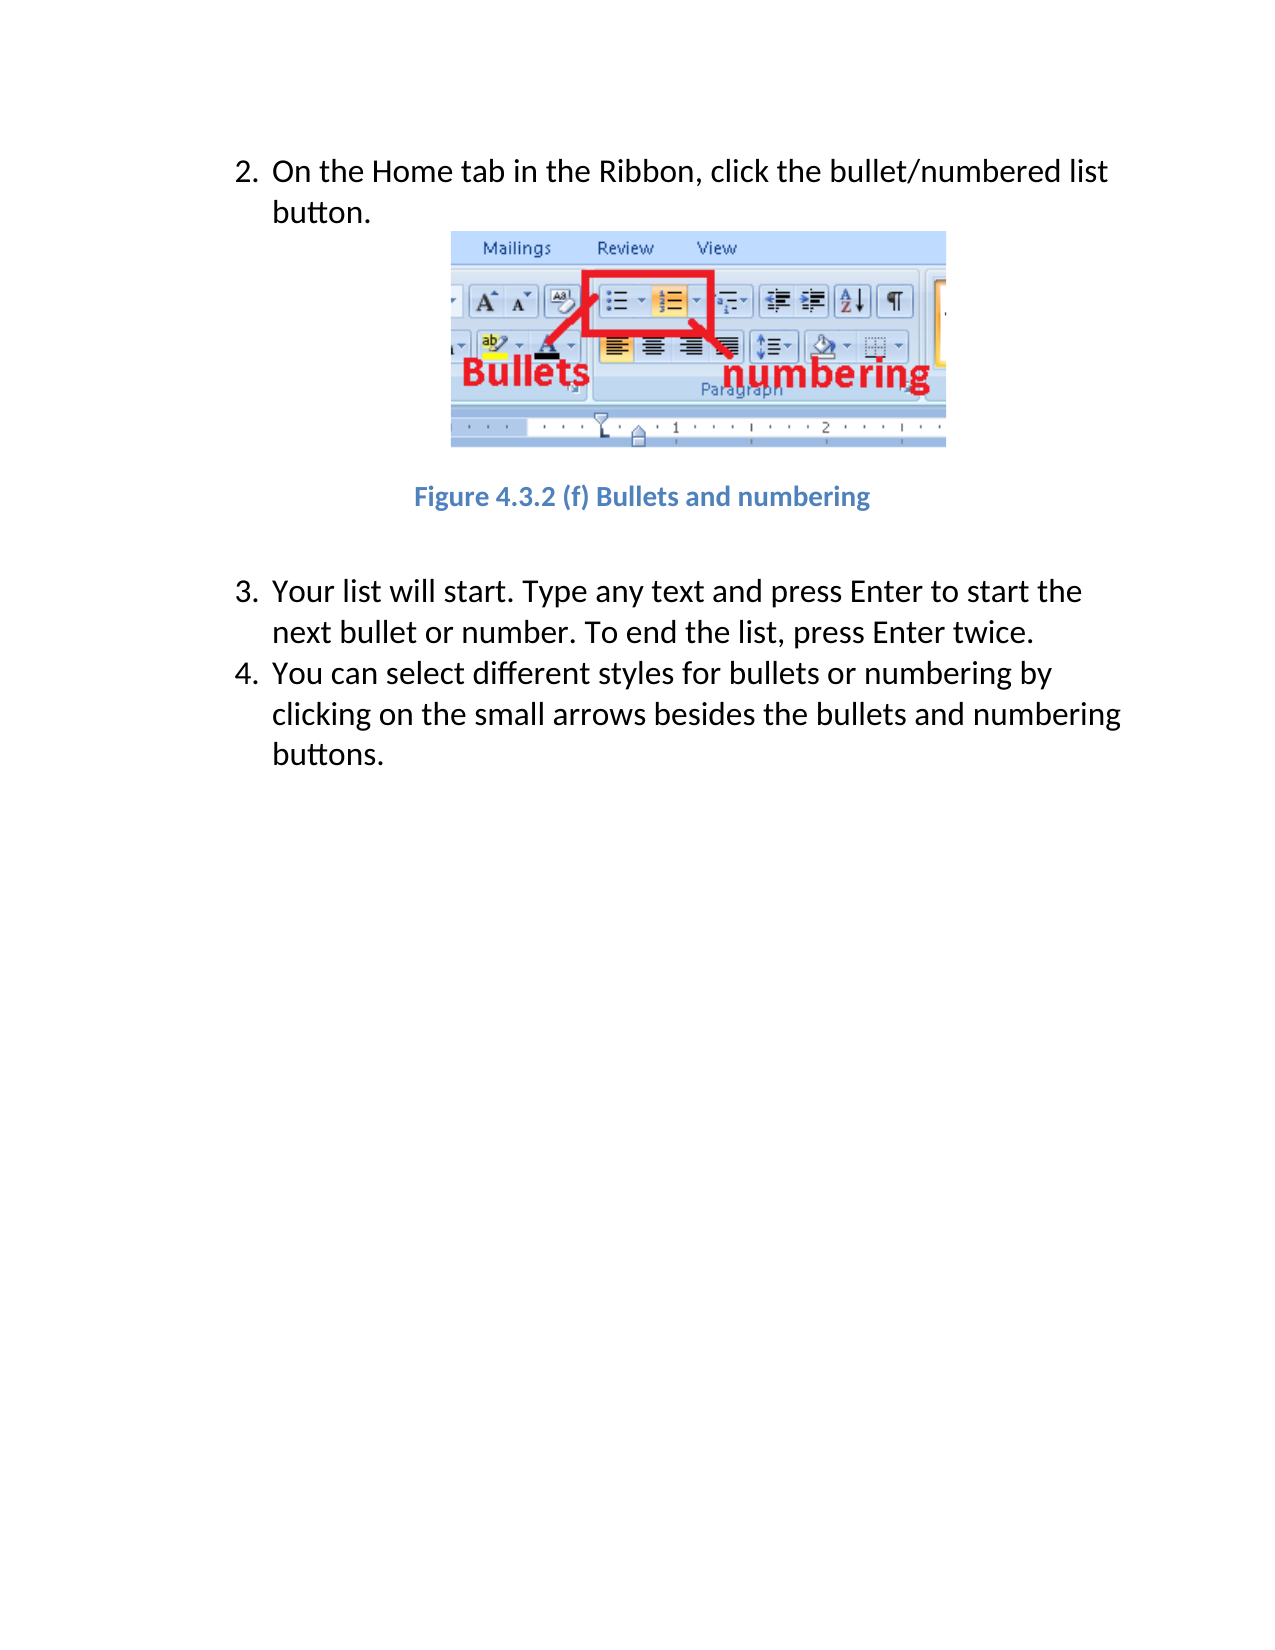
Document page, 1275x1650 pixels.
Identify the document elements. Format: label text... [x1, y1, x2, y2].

list You can select different styles for bullets or numbering by clicking on the small arrows besides the bullets and numbering buttons. [234, 652, 1125, 774]
text Figure 4.3.2 (f) Bullets and numbering [159, 478, 1125, 514]
picture [450, 231, 947, 463]
list On the Home tab in the Ribbon, click the bullet/numbered list button. [234, 150, 1125, 231]
list Your list will start. Type any text and press Enter to start the next bullet or number. To end the list, press Enter twice. [234, 570, 1125, 652]
